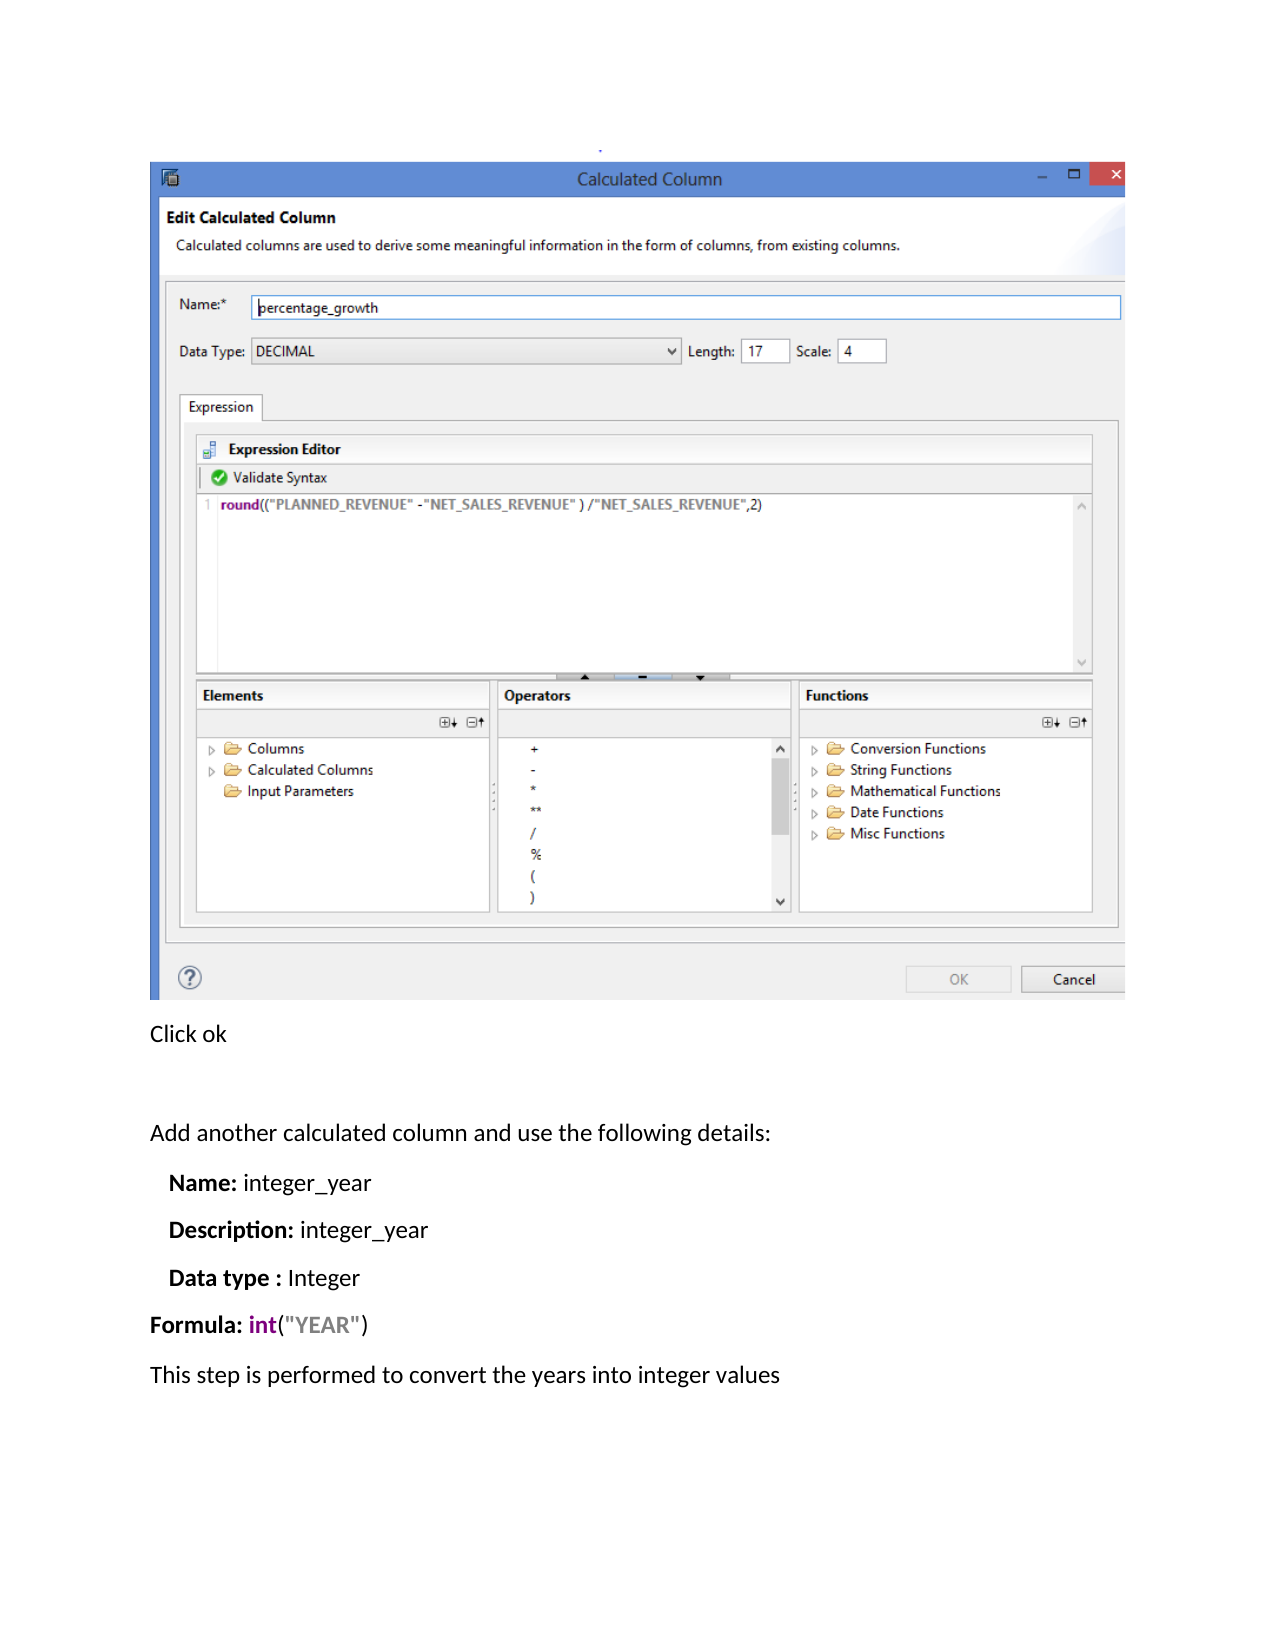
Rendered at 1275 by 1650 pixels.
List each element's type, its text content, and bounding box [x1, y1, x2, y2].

text Name: integer_year [169, 1167, 1125, 1197]
text Add another calculated column and use the following details: [150, 1117, 1125, 1148]
text Formula: int("YEAR") [150, 1309, 1125, 1340]
text This step is performed to convert the years into integer values [150, 1359, 1125, 1389]
picture [150, 150, 1125, 1000]
text Description: integer_year [169, 1214, 1125, 1245]
text Click ok [150, 1018, 1125, 1048]
text Data type : Integer [169, 1262, 1125, 1292]
